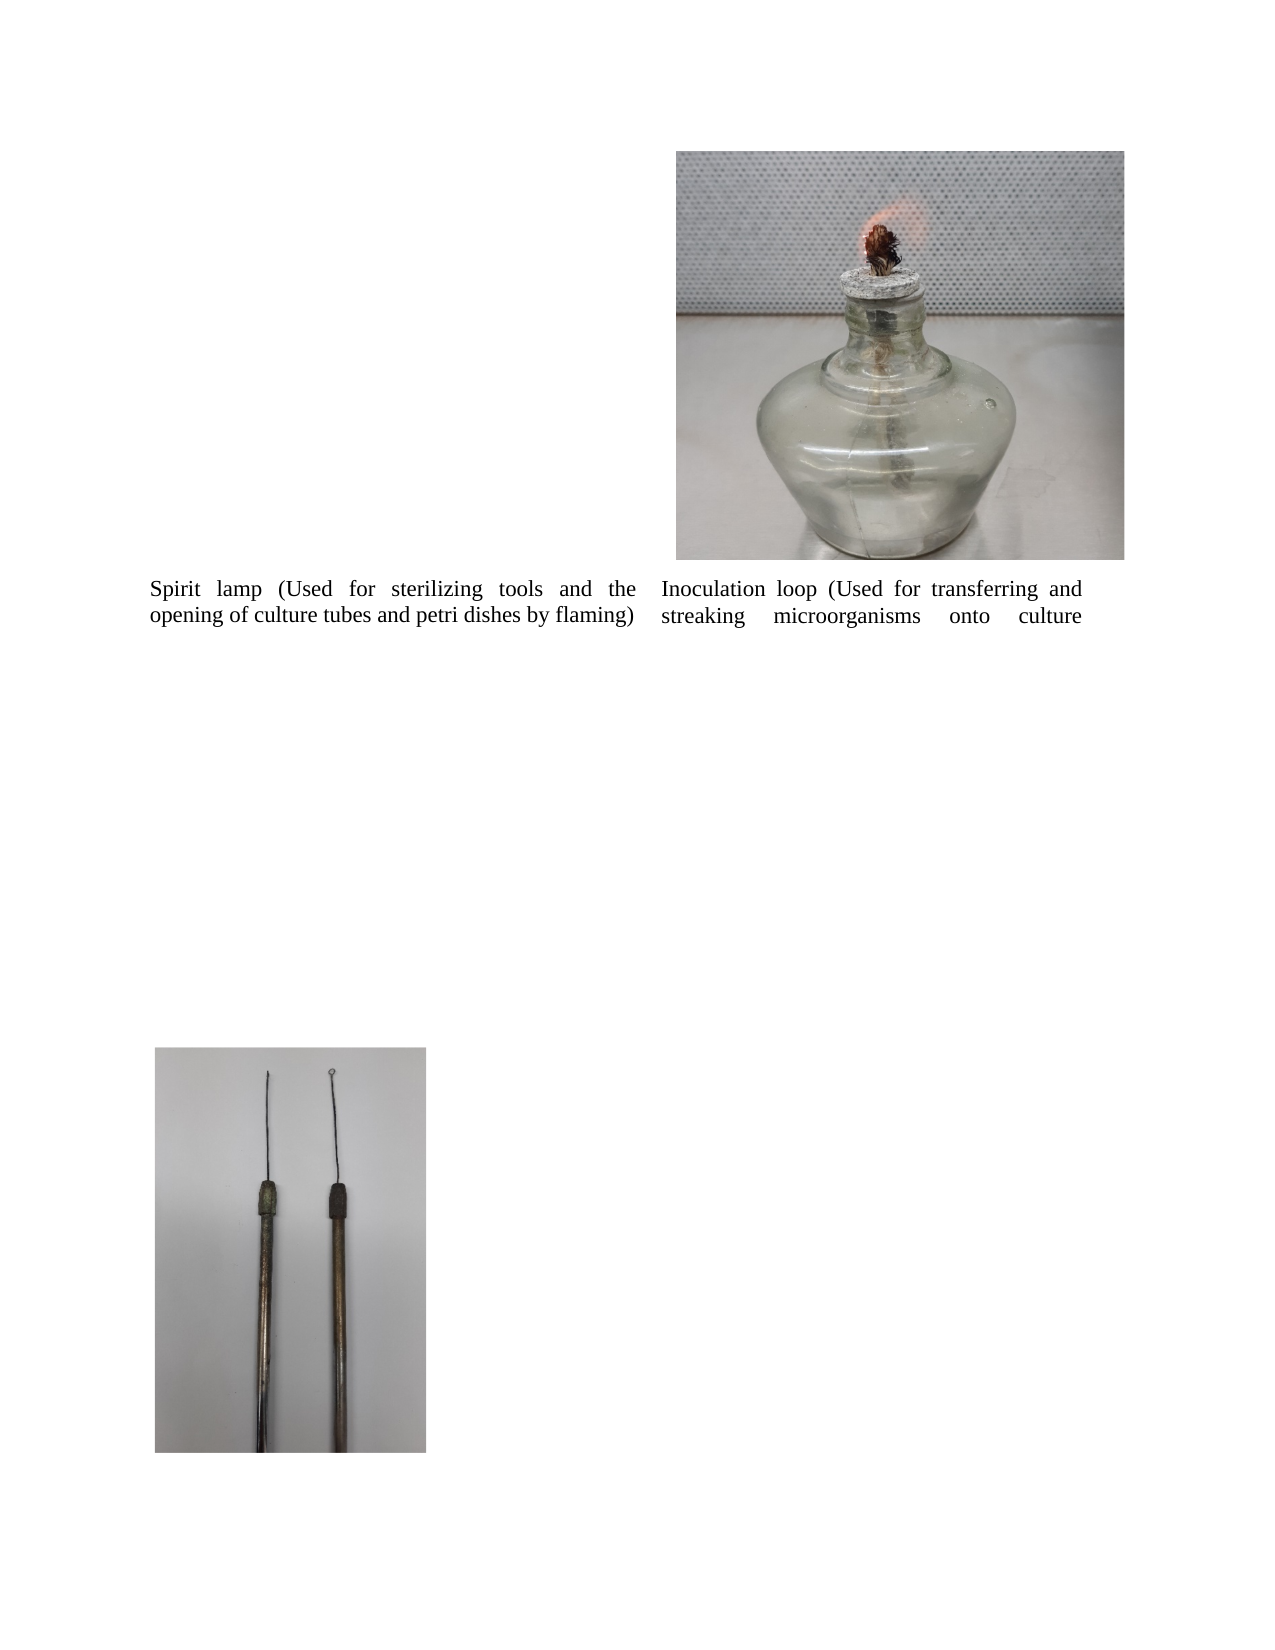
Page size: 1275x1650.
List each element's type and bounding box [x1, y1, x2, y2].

picture [154, 1048, 427, 1452]
picture [676, 151, 1125, 560]
